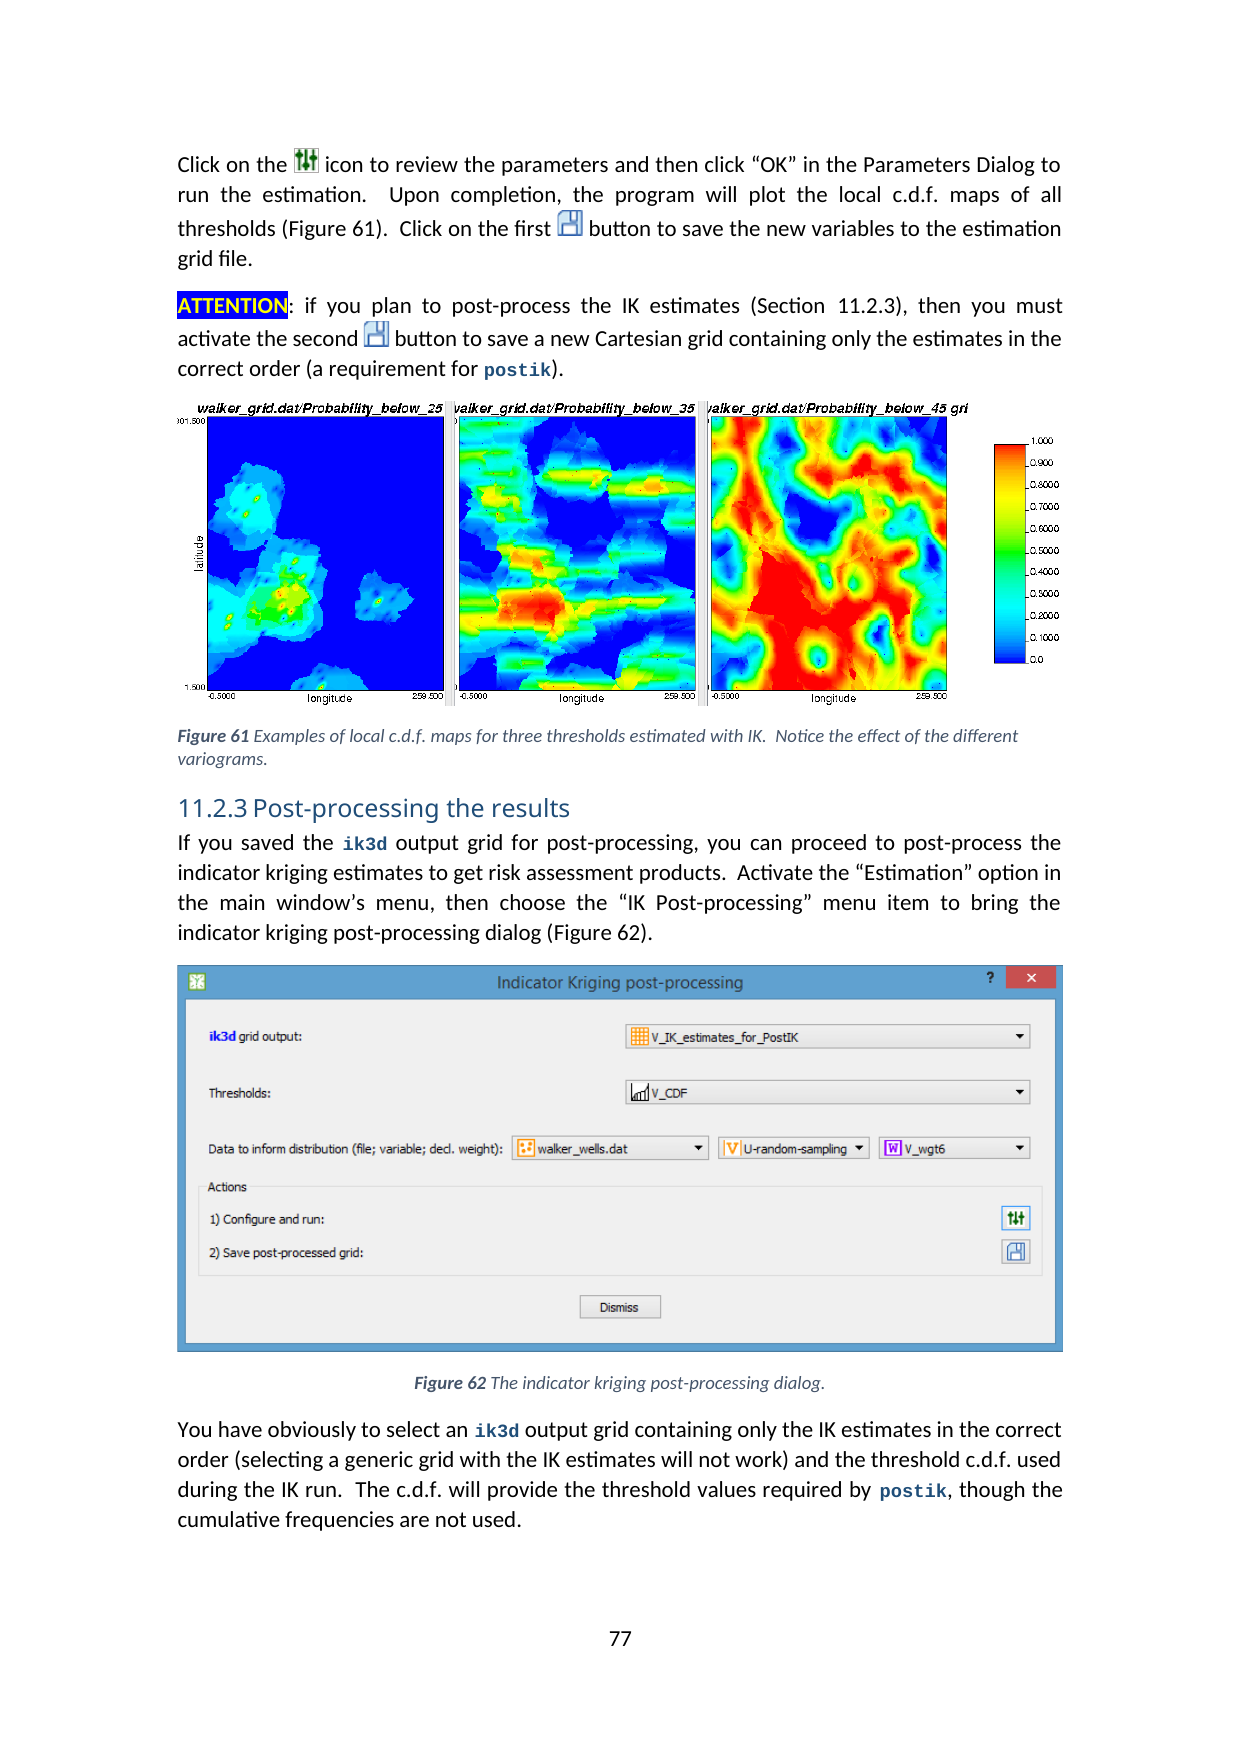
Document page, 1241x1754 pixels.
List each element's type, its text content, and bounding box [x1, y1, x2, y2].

picture [295, 149, 318, 172]
picture [557, 210, 583, 236]
text Figure 62 The indicator kriging post-processing dialog. [177, 1371, 1063, 1394]
subtitle Post-processing the results [177, 791, 1063, 825]
text Click on the icon to review the parameters and then click “OK” in the Parameters Dialog to run the estimation. Upon completion, the program will plot the local c.d.f. maps of all thresholds (Figure 57). Click on the first button to save the new variables to the estimation grid file. [177, 148, 1063, 272]
text ATTENTION: if you plan to post-process the IK estimates (Section 11.2.3), then you must activate the second button to save a new Cartesian grid containing only the estimates in the correct order (a requirement for postik). [177, 291, 1063, 382]
text You have obviously to select an ik3d output grid containing only the IK estimates in the correct order (selecting a generic grid with the IK estimates will not work) and the threshold c.d.f. used during the IK run. The c.d.f. will provide the threshold values required by postik, though the cumulative frequencies are not used. [177, 1415, 1063, 1533]
picture [177, 965, 1063, 1352]
text If you saved the ik3d output grid for post-processing, you can proceed to post-process the indicator kriging estimates to get risk assessment products. Activate the “Estimation” option in the main window’s menu, then choose the “IK Post-processing” menu item to bring the indicator kriging post-processing dialog (Figure 58). [177, 828, 1063, 947]
picture [363, 321, 390, 347]
text Figure 61 Examples of local c.d.f. maps for three thresholds estimated with IK. Notice the effect of the different variograms. [177, 724, 1063, 770]
picture [177, 401, 1062, 706]
